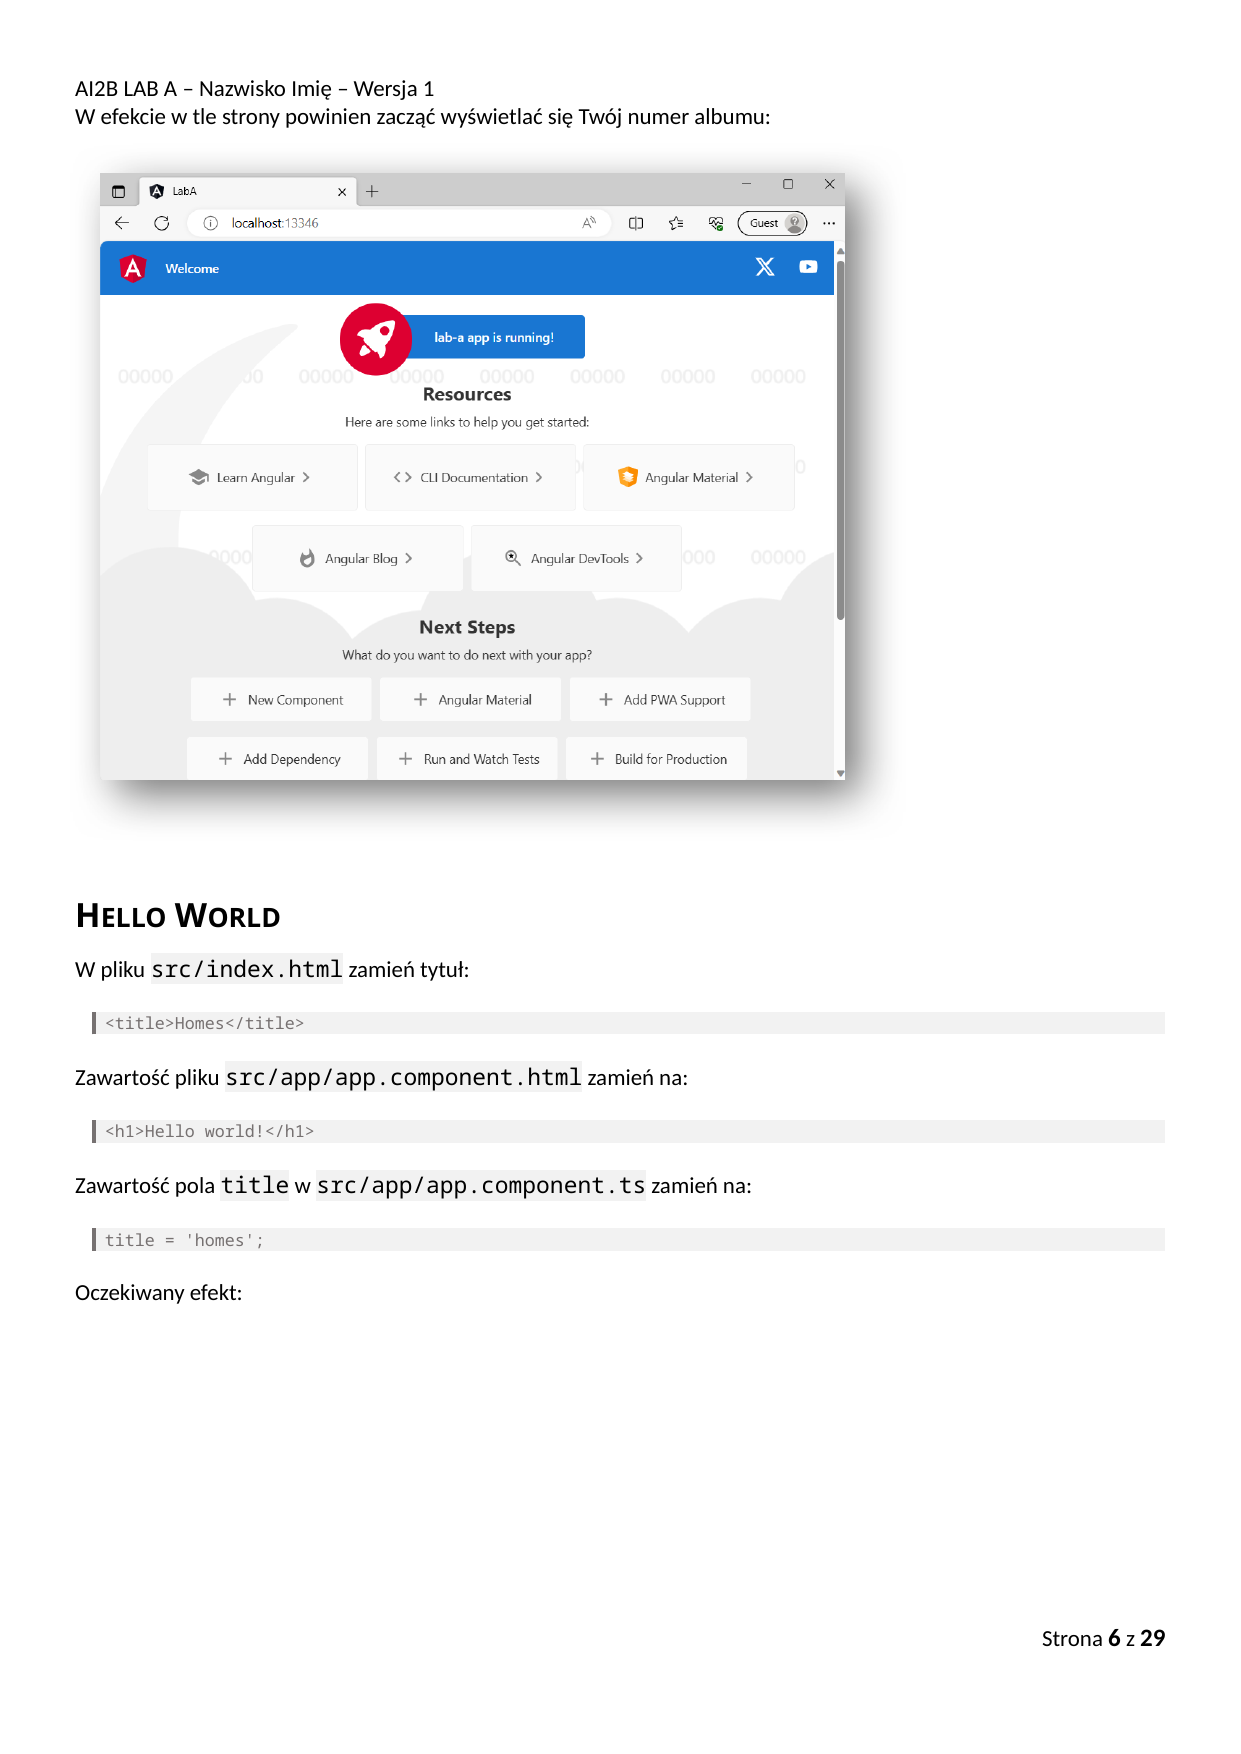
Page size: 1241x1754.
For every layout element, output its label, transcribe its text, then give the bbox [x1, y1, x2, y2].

text <title>Homes</title> [96, 1012, 1165, 1034]
text W pliku src/index.html zamień tytuł: [343, 953, 1165, 984]
picture [100, 173, 845, 780]
text <h1>Hello world!</h1> [96, 1120, 1165, 1143]
text Zawartość pliku src/app/app.component.html zamień na: [75, 1061, 225, 1092]
text W efekcie w tle strony powinien zacząć wyświetlać się Twój numer albumu: [75, 102, 1165, 130]
text title = 'homes'; [96, 1228, 1165, 1251]
subtitle Hello World [75, 892, 1165, 937]
text Zawartość pola title w src/app/app.component.ts zamień na: [75, 1169, 1165, 1201]
text W pliku src/index.html zamień tytuł: [75, 953, 151, 984]
text Zawartość pliku src/app/app.component.html zamień na: [582, 1061, 1165, 1092]
text Oczekiwany efekt: [75, 1278, 1165, 1306]
